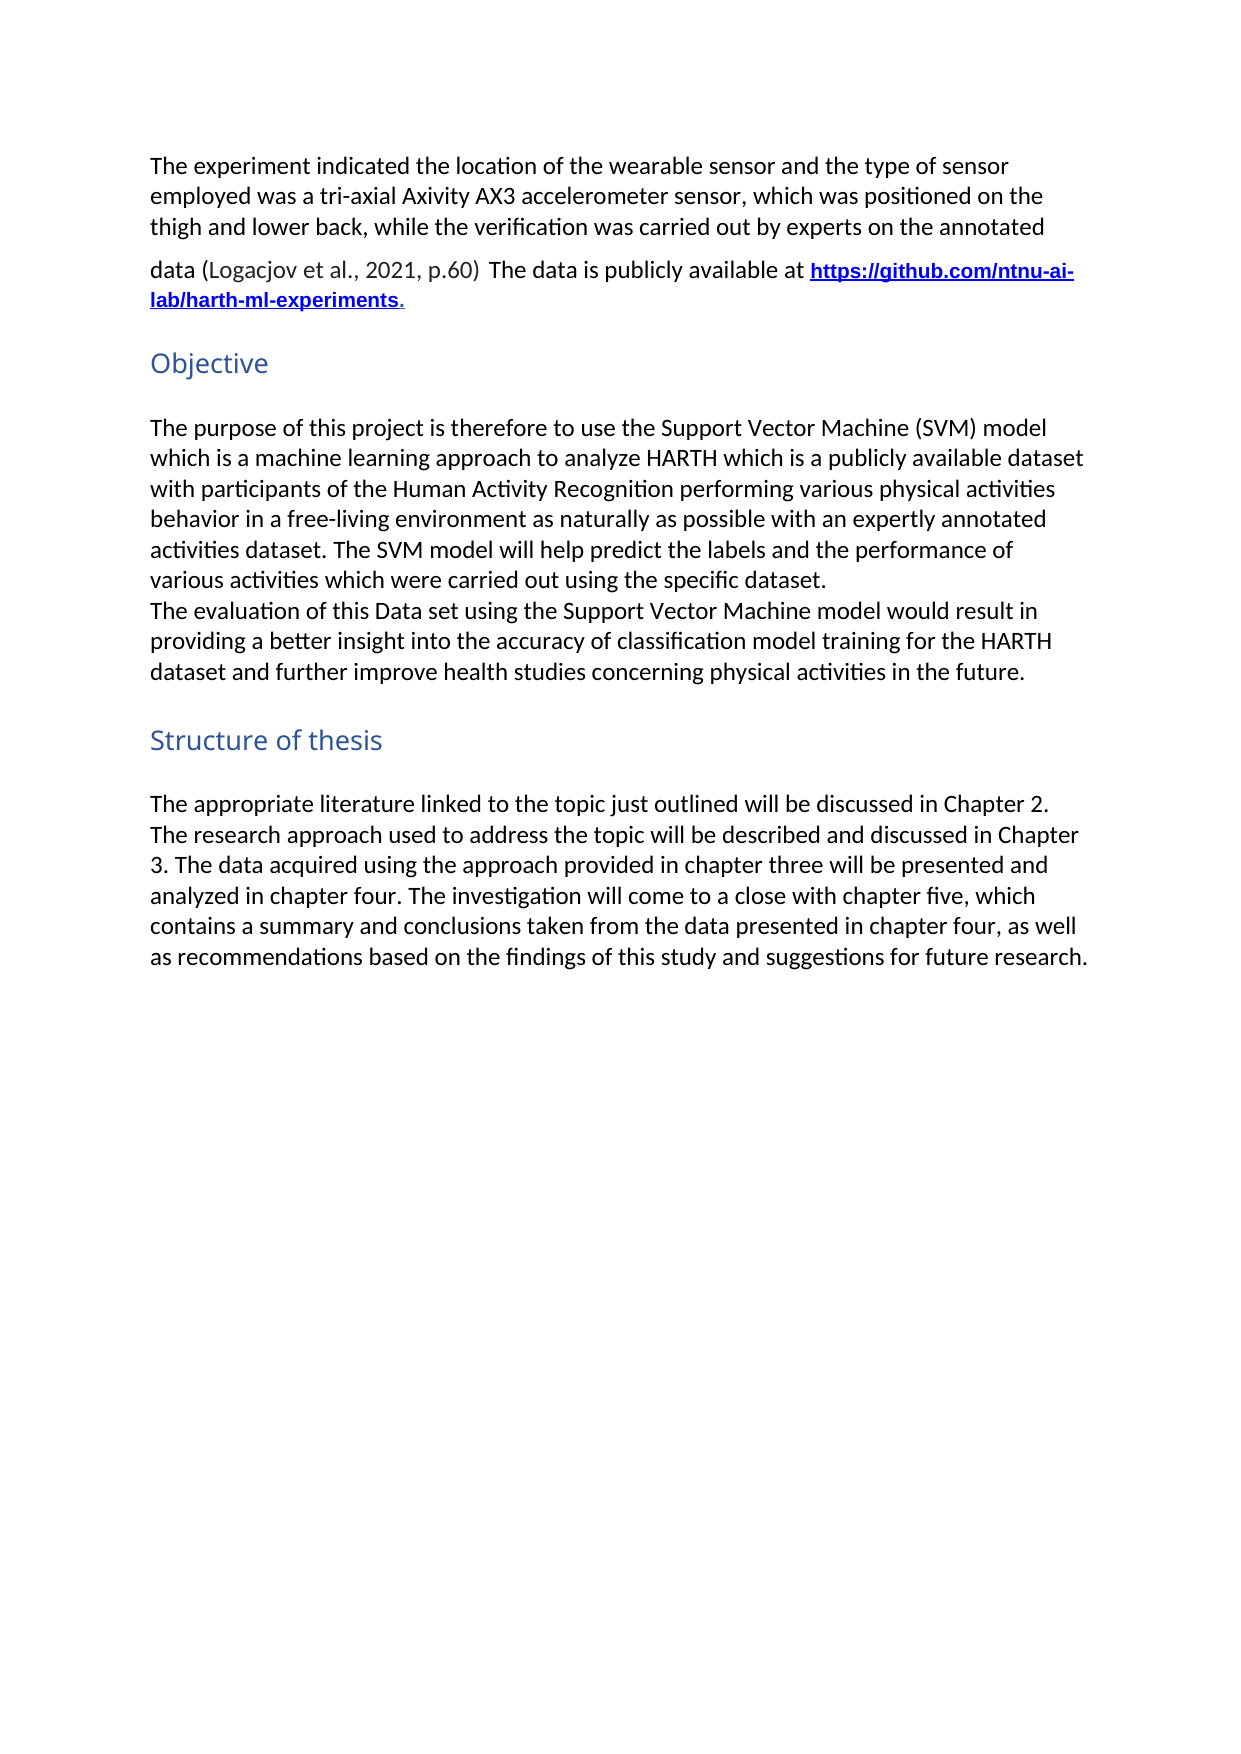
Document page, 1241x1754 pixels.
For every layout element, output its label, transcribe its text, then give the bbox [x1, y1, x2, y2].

subtitle Structure of thesis [150, 721, 1090, 758]
text The purpose of this project is therefore to use the Support Vector Machine (SVM) model which is a machine learning approach to analyze HARTH which is a publicly available dataset with participants of the Human Activity Recognition performing various physical activities behavior in a free-living environment as naturally as possible with an expertly annotated activities dataset. The SVM model will help predict the labels and the performance of various activities which were carried out using the specific dataset. [150, 412, 1090, 595]
text The appropriate literature linked to the topic just outlined will be discussed in Chapter 2. The research approach used to address the topic will be described and discussed in Chapter 3. The data acquired using the approach provided in chapter three will be presented and analyzed in chapter four. The investigation will come to a close with chapter five, which contains a summary and conclusions taken from the data presented in chapter four, as well as recommendations based on the findings of this study and suggestions for future research. [150, 788, 1090, 972]
text The experiment indicated the location of the wearable sensor and the type of sensor employed was a tri-axial Axivity AX3 accelerometer sensor, which was positioned on the thigh and lower back, while the verification was carried out by experts on the annotated data (Logacjov et al., 2021, p.60) The data is publicly available at https://github.com/ntnu-ai-lab/harth-ml-experiments. [150, 150, 1090, 311]
subtitle Objective [150, 344, 1090, 381]
text The evaluation of this Data set using the Support Vector Machine model would result in providing a better insight into the accuracy of classification model training for the HARTH dataset and further improve health studies concerning physical activities in the future. [150, 595, 1090, 686]
